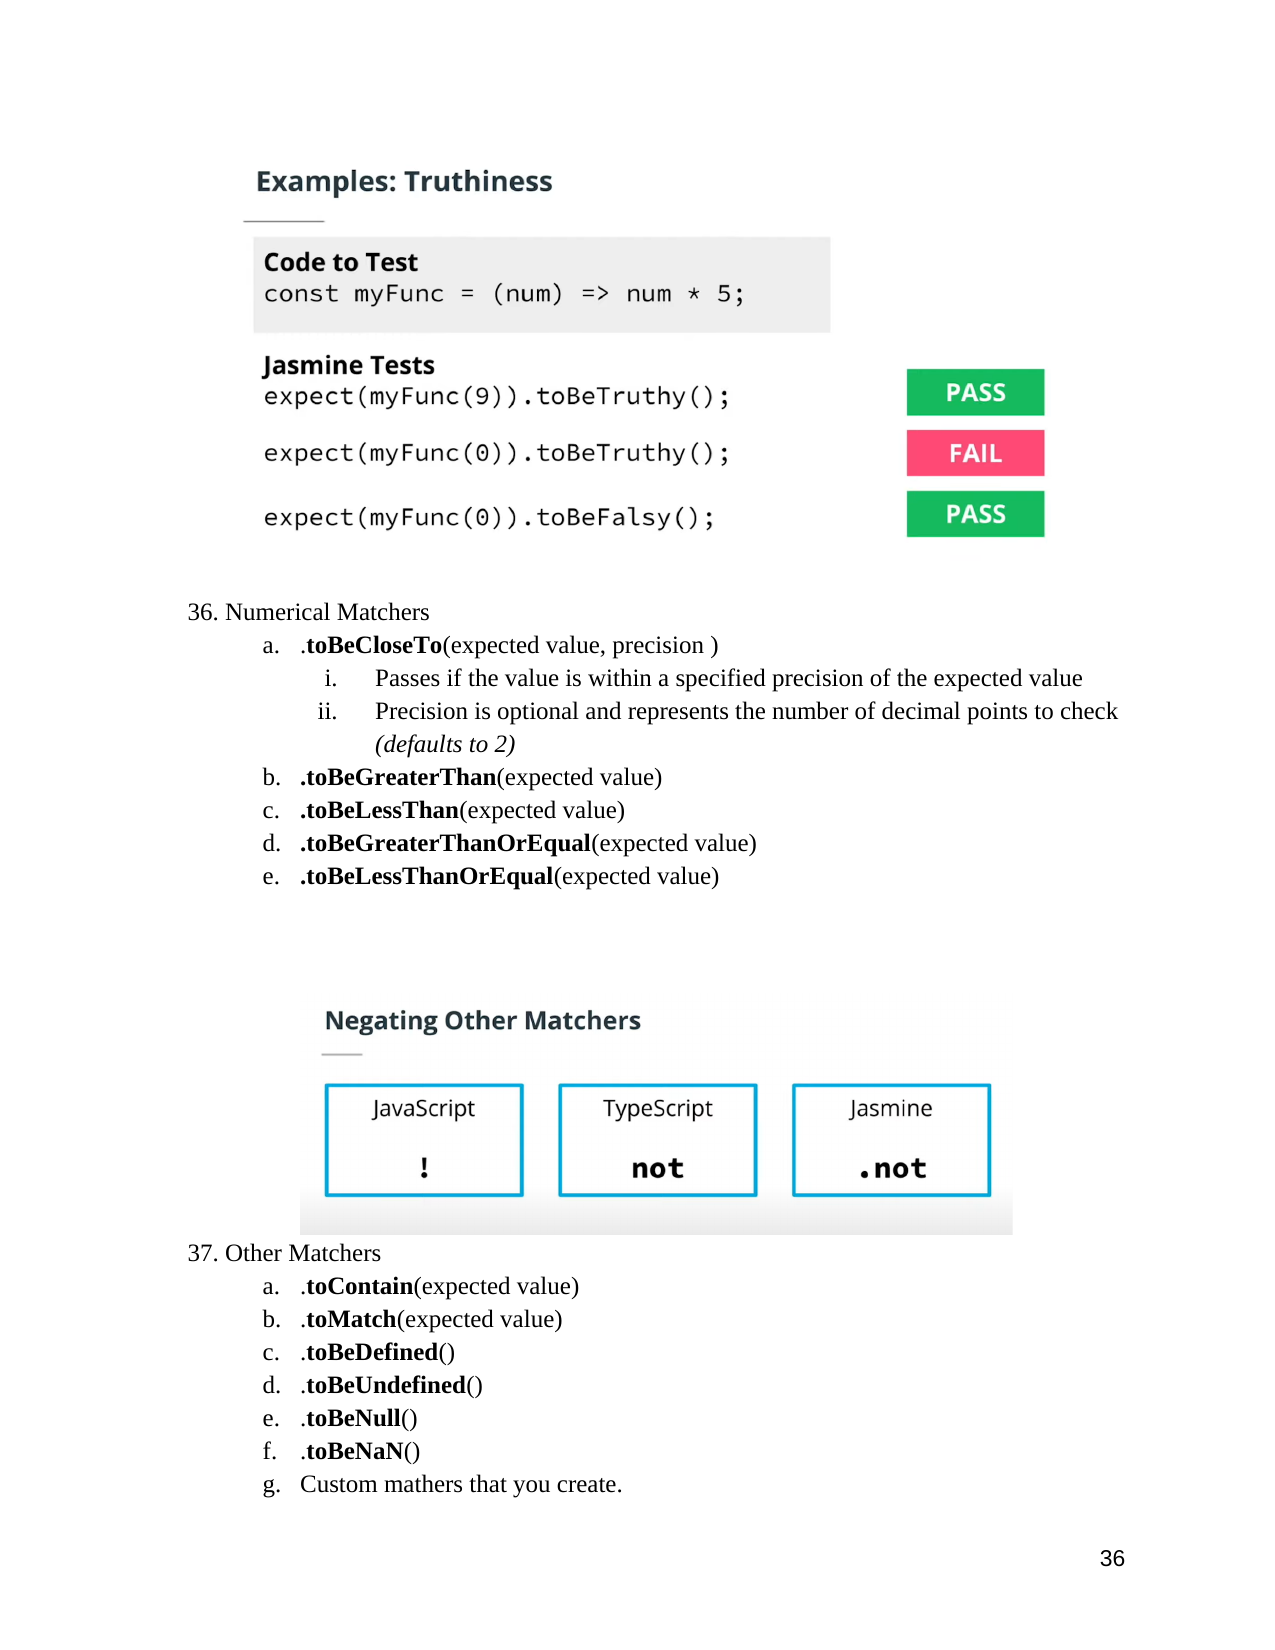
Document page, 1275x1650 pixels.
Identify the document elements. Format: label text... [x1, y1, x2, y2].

list Passes if the value is within a specified precision of the expected value [337, 663, 1125, 692]
list Numerical Matchers [187, 597, 1125, 626]
list .toBeGreaterThanOrEqual(expected value) [262, 828, 1125, 857]
list Custom mathers that you create. [262, 1469, 1125, 1498]
list .toBeNull() [262, 1403, 1125, 1432]
list .toMatch(expected value) [262, 1304, 1125, 1333]
list Precision is optional and represents the number of decimal points to check (defaults to 2) [337, 696, 1125, 758]
list .toBeGreaterThan(expected value) [262, 762, 1125, 791]
list .toBeDefined() [262, 1337, 1125, 1366]
list .toBeCloseTo(expected value, precision ) [262, 630, 1125, 659]
list .toContain(expected value) [262, 1271, 1125, 1300]
list .toBeLessThanOrEqual(expected value) [262, 861, 1125, 890]
picture [225, 150, 1121, 594]
picture [300, 993, 1013, 1235]
list .toBeLessThan(expected value) [262, 795, 1125, 824]
list .toBeUndefined() [262, 1370, 1125, 1399]
list Other Matchers [187, 1238, 1125, 1267]
list .toBeNaN() [262, 1436, 1125, 1465]
